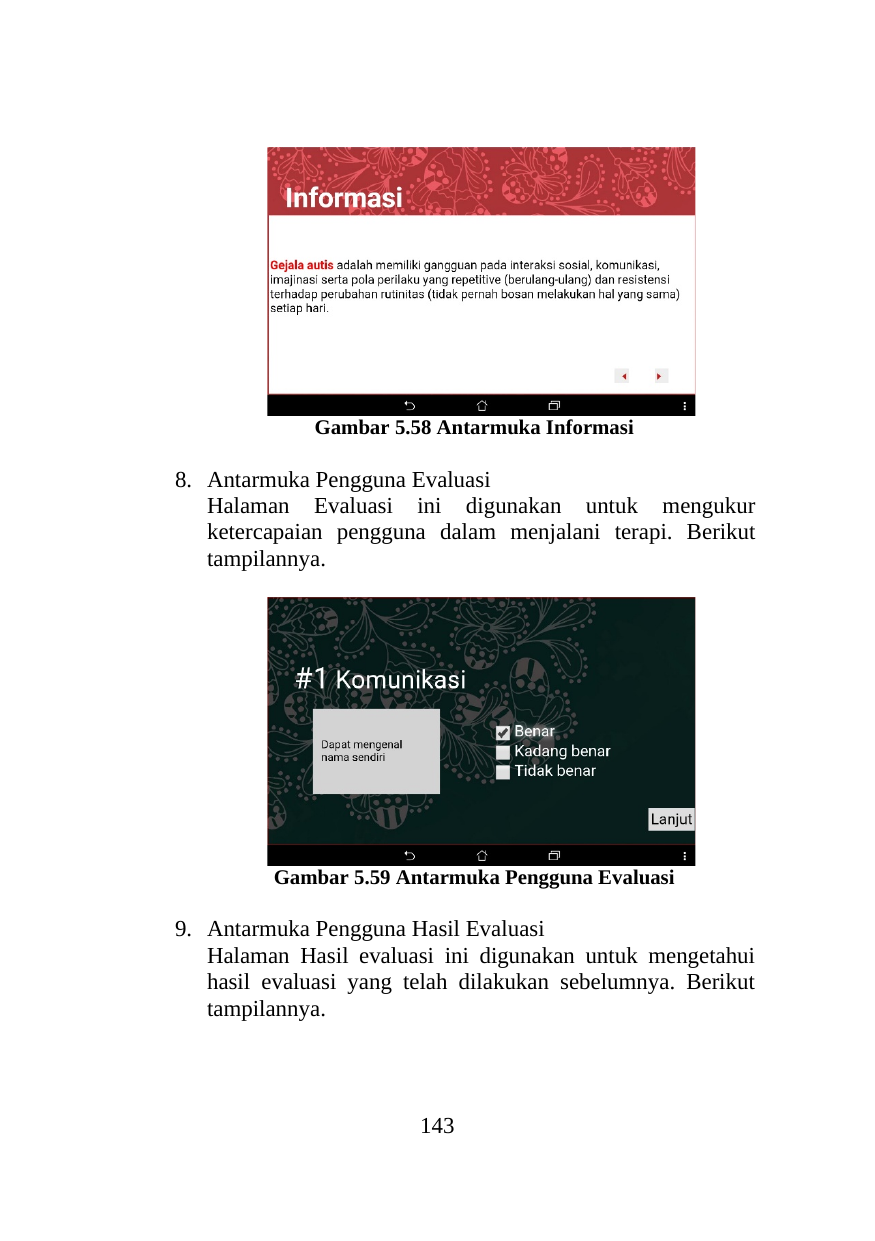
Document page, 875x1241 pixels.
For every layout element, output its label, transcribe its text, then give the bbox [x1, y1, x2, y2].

list Halaman Evaluasi ini digunakan untuk mengukur ketercapaian pengguna dalam menjalani terapi. Berikut tampilannya. [207, 492, 756, 571]
list Halaman Hasil evaluasi ini digunakan untuk mengetahui hasil evaluasi yang telah dilakukan sebelumnya. Berikut tampilannya. [207, 942, 756, 1021]
list Antarmuka Pengguna Hasil Evaluasi [192, 916, 756, 942]
picture [267, 597, 696, 866]
list Antarmuka Pengguna Evaluasi [192, 466, 756, 492]
picture [267, 147, 696, 416]
